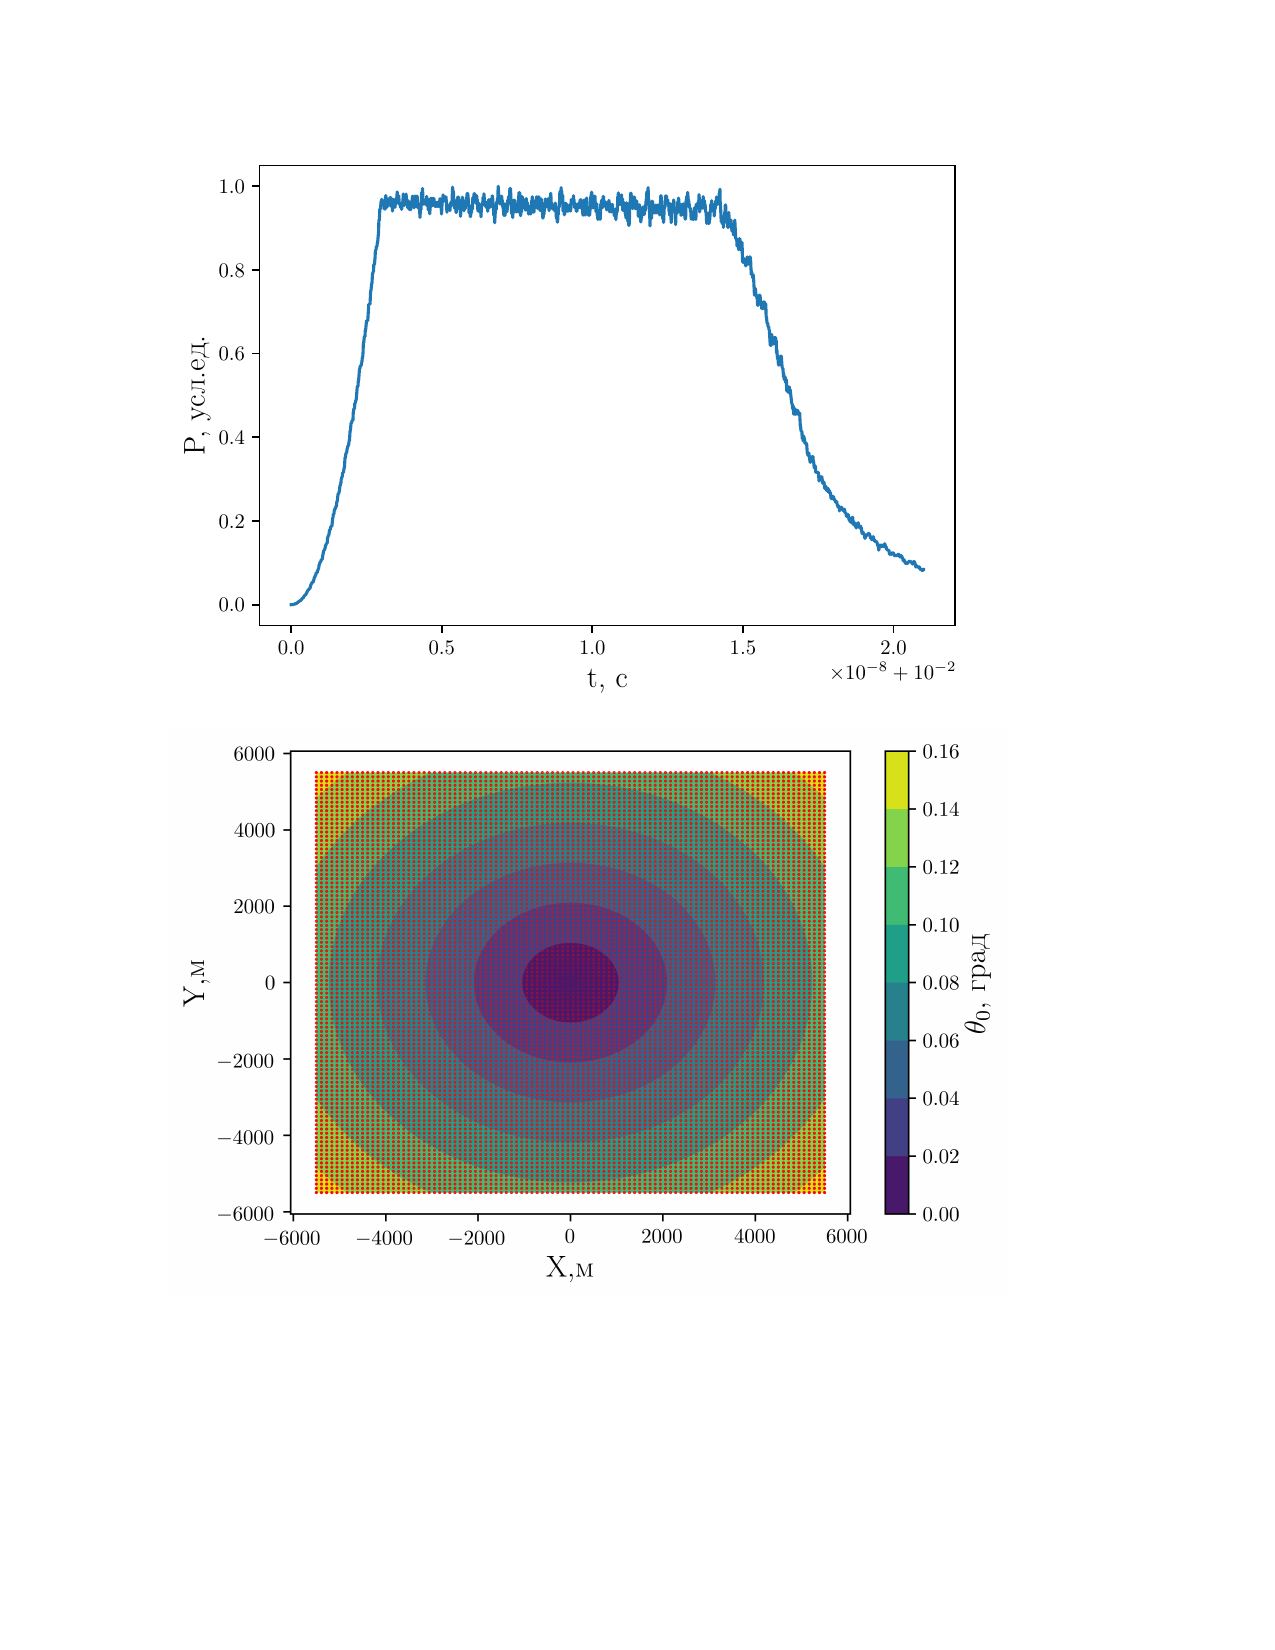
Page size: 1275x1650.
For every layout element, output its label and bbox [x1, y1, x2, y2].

picture [168, 729, 1010, 1297]
